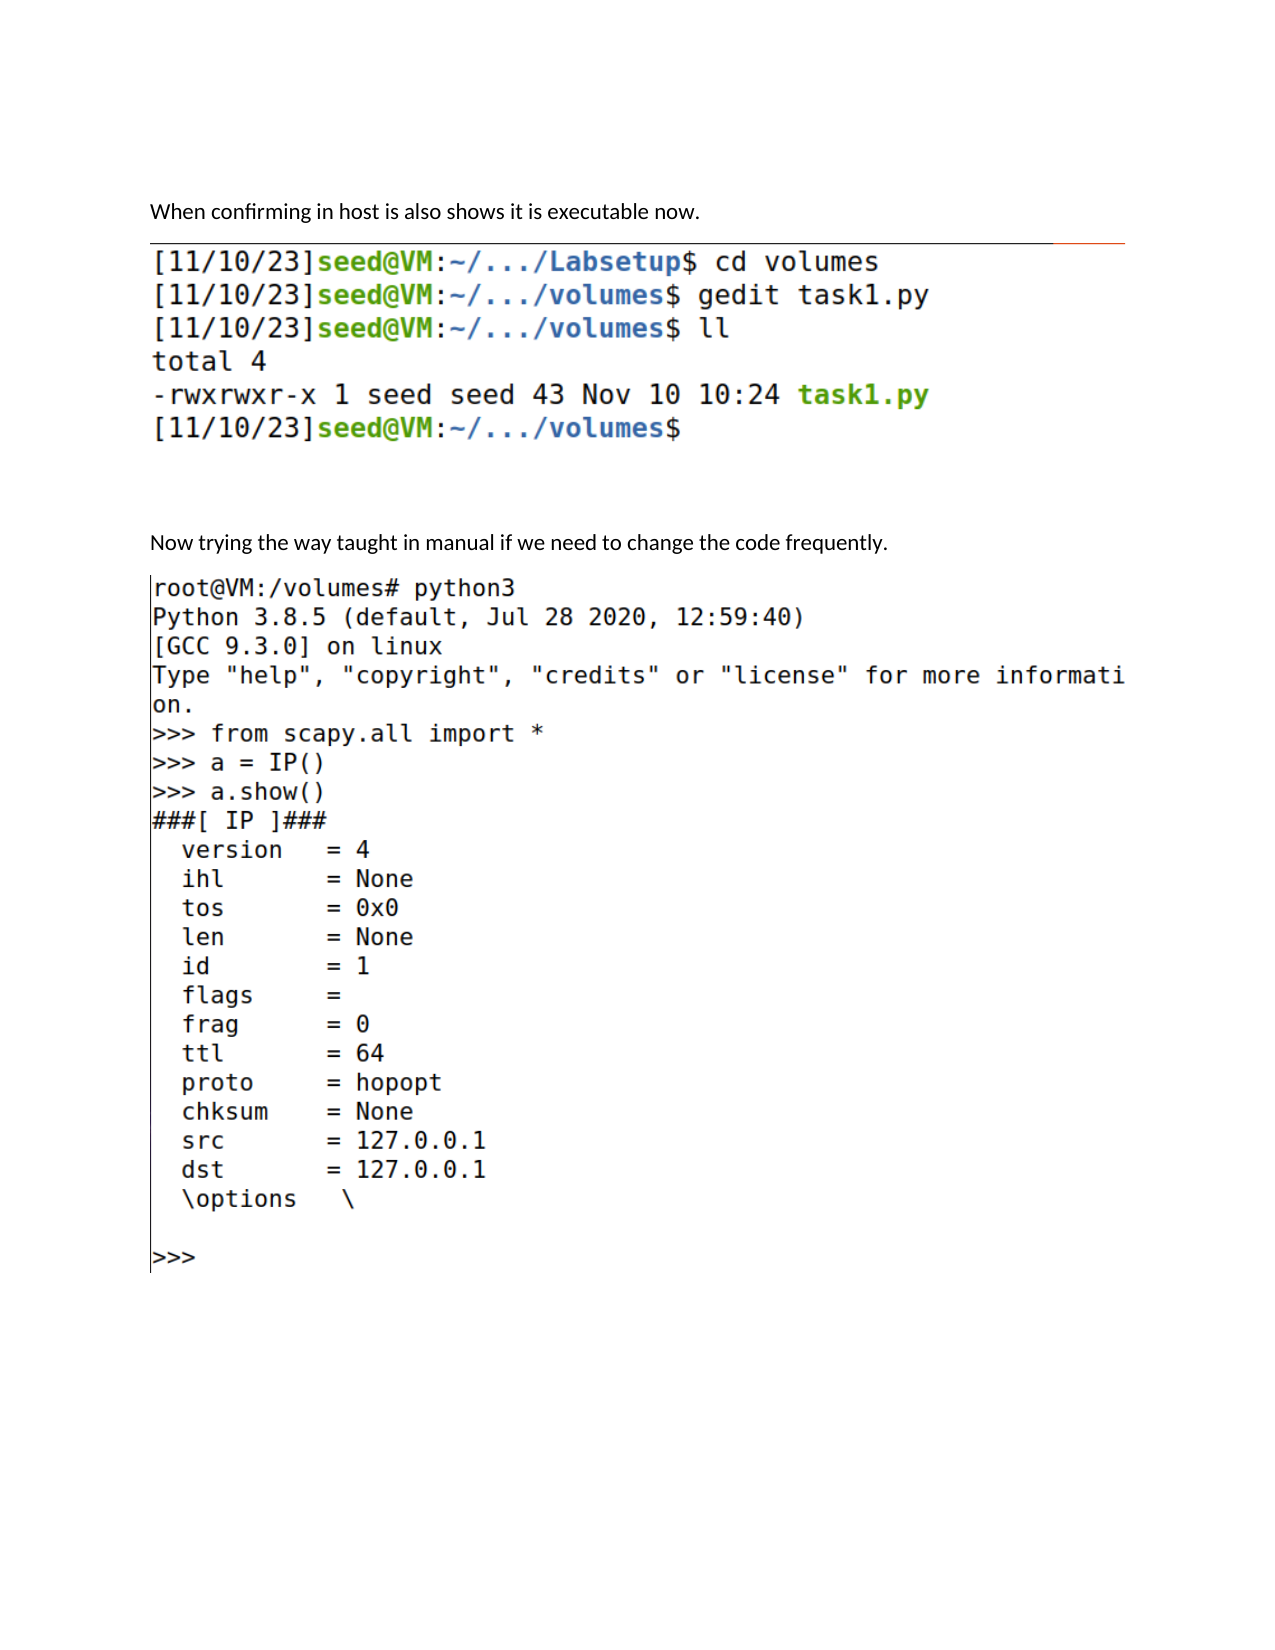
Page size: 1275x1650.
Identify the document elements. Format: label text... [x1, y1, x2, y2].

picture [150, 575, 1125, 1273]
picture [150, 243, 1125, 463]
text Now trying the way taught in manual if we need to change the code frequently. [150, 528, 1125, 556]
text When confirming in host is also shows it is executable now. [150, 197, 1125, 225]
